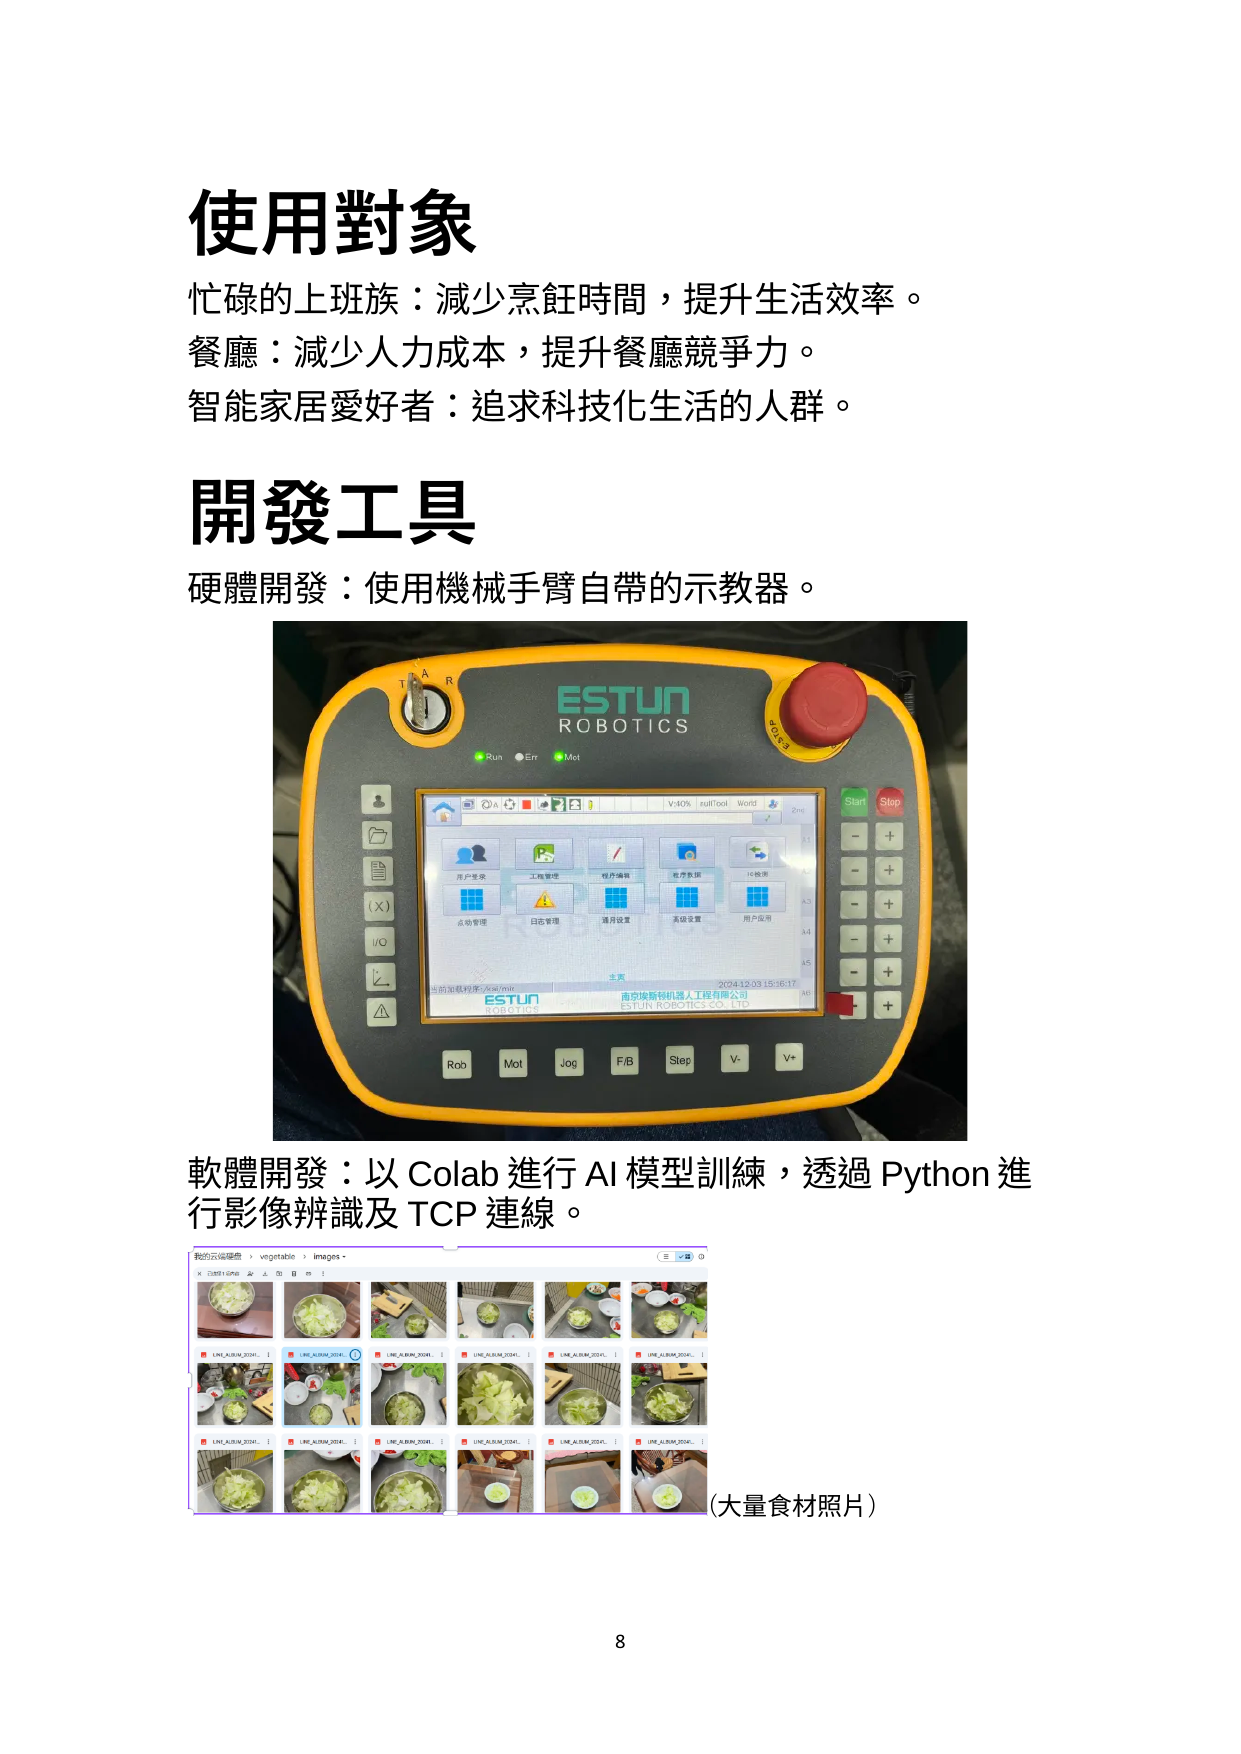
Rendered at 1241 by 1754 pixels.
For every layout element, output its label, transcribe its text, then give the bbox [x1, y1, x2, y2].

text 忙碌的上班族：減少烹飪時間，提升生活效率。 [187, 279, 1053, 320]
text 使用對象 [187, 150, 1053, 267]
text 餐廳：減少人力成本，提升餐廳競爭力。 [187, 333, 1053, 373]
text 智能家居愛好者：追求科技化生活的人群。 [187, 386, 1053, 427]
picture [187, 1246, 708, 1516]
text 軟體開發：以Colab進行AI模型訓練，透過Python進行影像辨識及TCP連線。 [187, 1153, 1053, 1234]
text 開發工具 [187, 439, 1053, 556]
picture [272, 621, 968, 1141]
text 硬體開發：使用機械手臂自帶的示教器。 [187, 568, 1053, 609]
